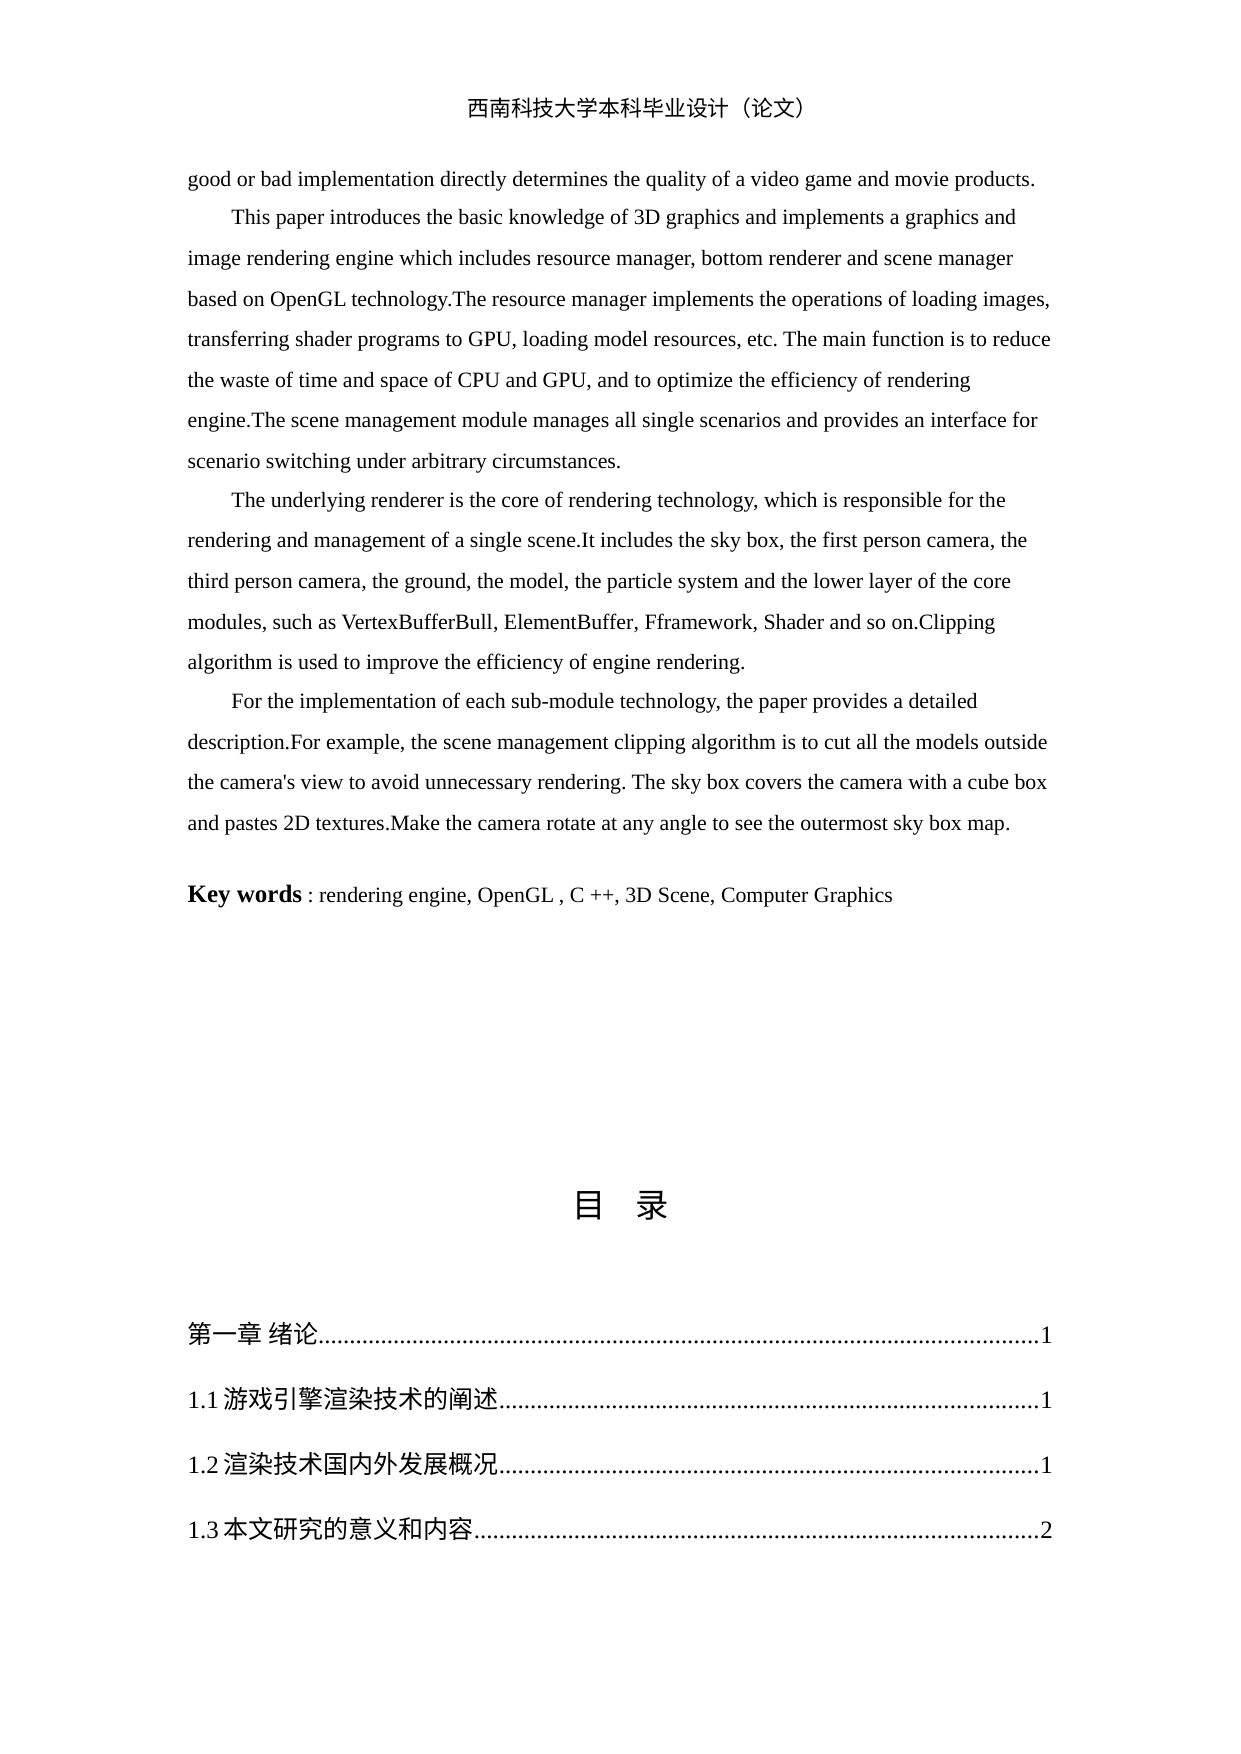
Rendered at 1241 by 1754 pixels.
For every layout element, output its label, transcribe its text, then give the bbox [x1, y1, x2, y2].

text The underlying renderer is the core of rendering technology, which is responsible for the rendering and management of a single scene.It includes the sky box, the first person camera, the third person camera, the ground, the model, the particle system and the lower layer of the core modules, such as VertexBufferBull, ElementBuffer, Fframework, Shader and so on.Clipping algorithm is used to improve the efficiency of engine rendering. [187, 483, 1053, 678]
text This paper introduces the basic knowledge of 3D graphics and implements a graphics and image rendering engine which includes resource manager, bottom renderer and scene manager based on OpenGL technology.The resource manager implements the operations of loading images, transferring shader programs to GPU, loading model resources, etc. The main function is to reduce the waste of time and space of CPU and GPU, and to optimize the efficiency of rendering engine.The scene management module manages all single scenarios and provides an interface for scenario switching under arbitrary circumstances. [187, 201, 1053, 477]
text Key words : rendering engine, OpenGL , C ++, 3D Scene, Computer Graphics [187, 878, 1053, 910]
text For the implementation of each sub-module technology, the paper provides a detailed description.For example, the scene management clipping algorithm is to cut all the models outside the camera's view to avoid unnecessary rendering. The sky box covers the camera with a cube box and pastes 2D textures.Make the camera rotate at any angle to see the outermost sky box map. [187, 684, 1053, 839]
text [187, 162, 1053, 194]
